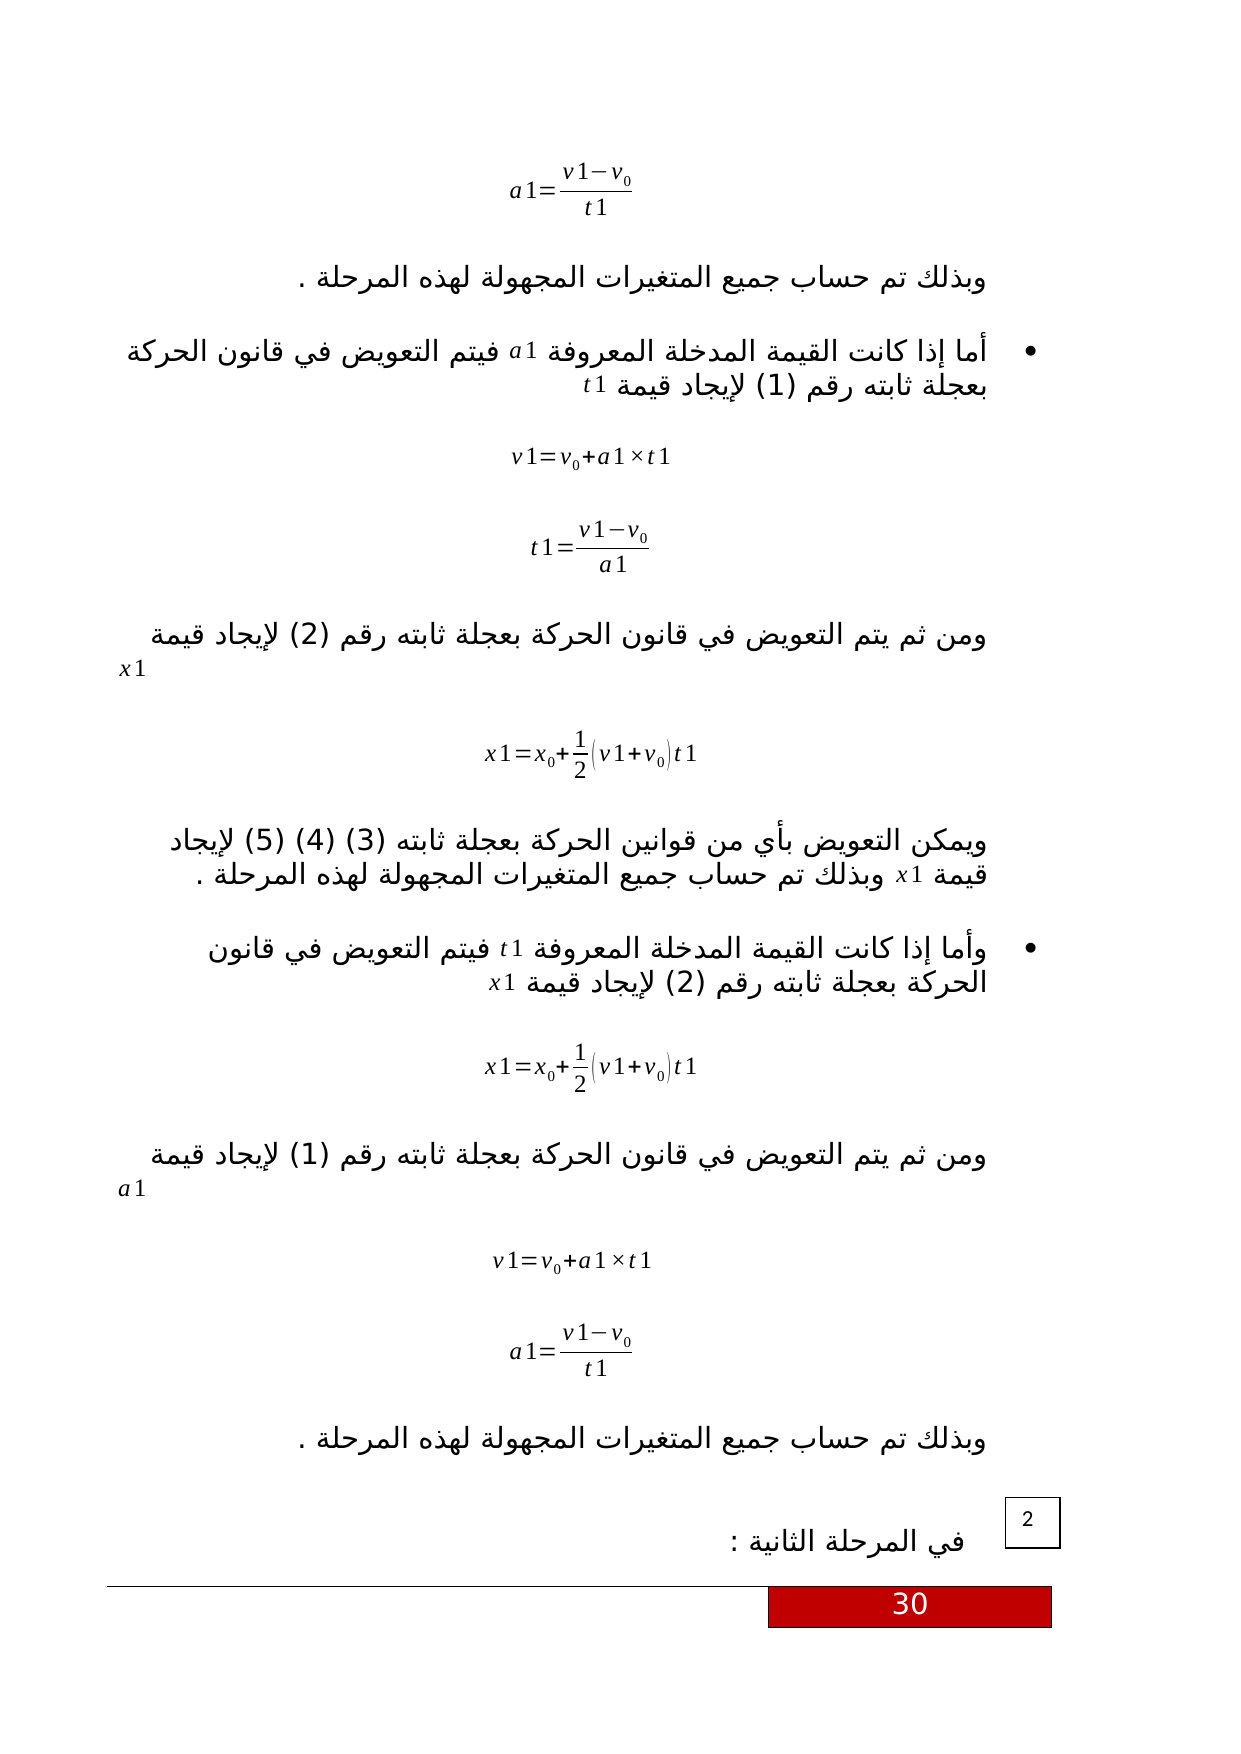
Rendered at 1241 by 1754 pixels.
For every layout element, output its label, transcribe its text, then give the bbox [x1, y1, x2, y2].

text في المرحلة الثانية : [118, 1495, 1063, 1558]
text ومن ثم يتم التعويض في قانون الحركة بعجلة ثابته رقم (1) لإيجاد قيمة [118, 1138, 1063, 1206]
text وبذلك تم حساب جميع المتغيرات المجهولة لهذه المرحلة . [118, 1421, 1063, 1455]
text ويمكن التعويض بأي من قوانين الحركة بعجلة ثابته (3) (4) (5) لإيجاد قيمة وبذلك تم حساب جميع المتغيرات المجهولة لهذه المرحلة . [118, 824, 988, 892]
text وبذلك تم حساب جميع المتغيرات المجهولة لهذه المرحلة . [118, 260, 1026, 294]
list أما إذا كانت القيمة المدخلة المعروفة فيتم التعويض في قانون الحركة بعجلة ثابته رقم (1) لإيجاد قيمة [118, 334, 1026, 402]
list وأما إذا كانت القيمة المدخلة المعروفة فيتم التعويض في قانون الحركة بعجلة ثابته رقم (2) لإيجاد قيمة [118, 931, 1026, 999]
text ومن ثم يتم التعويض في قانون الحركة بعجلة ثابته رقم (2) لإيجاد قيمة [118, 617, 1063, 685]
